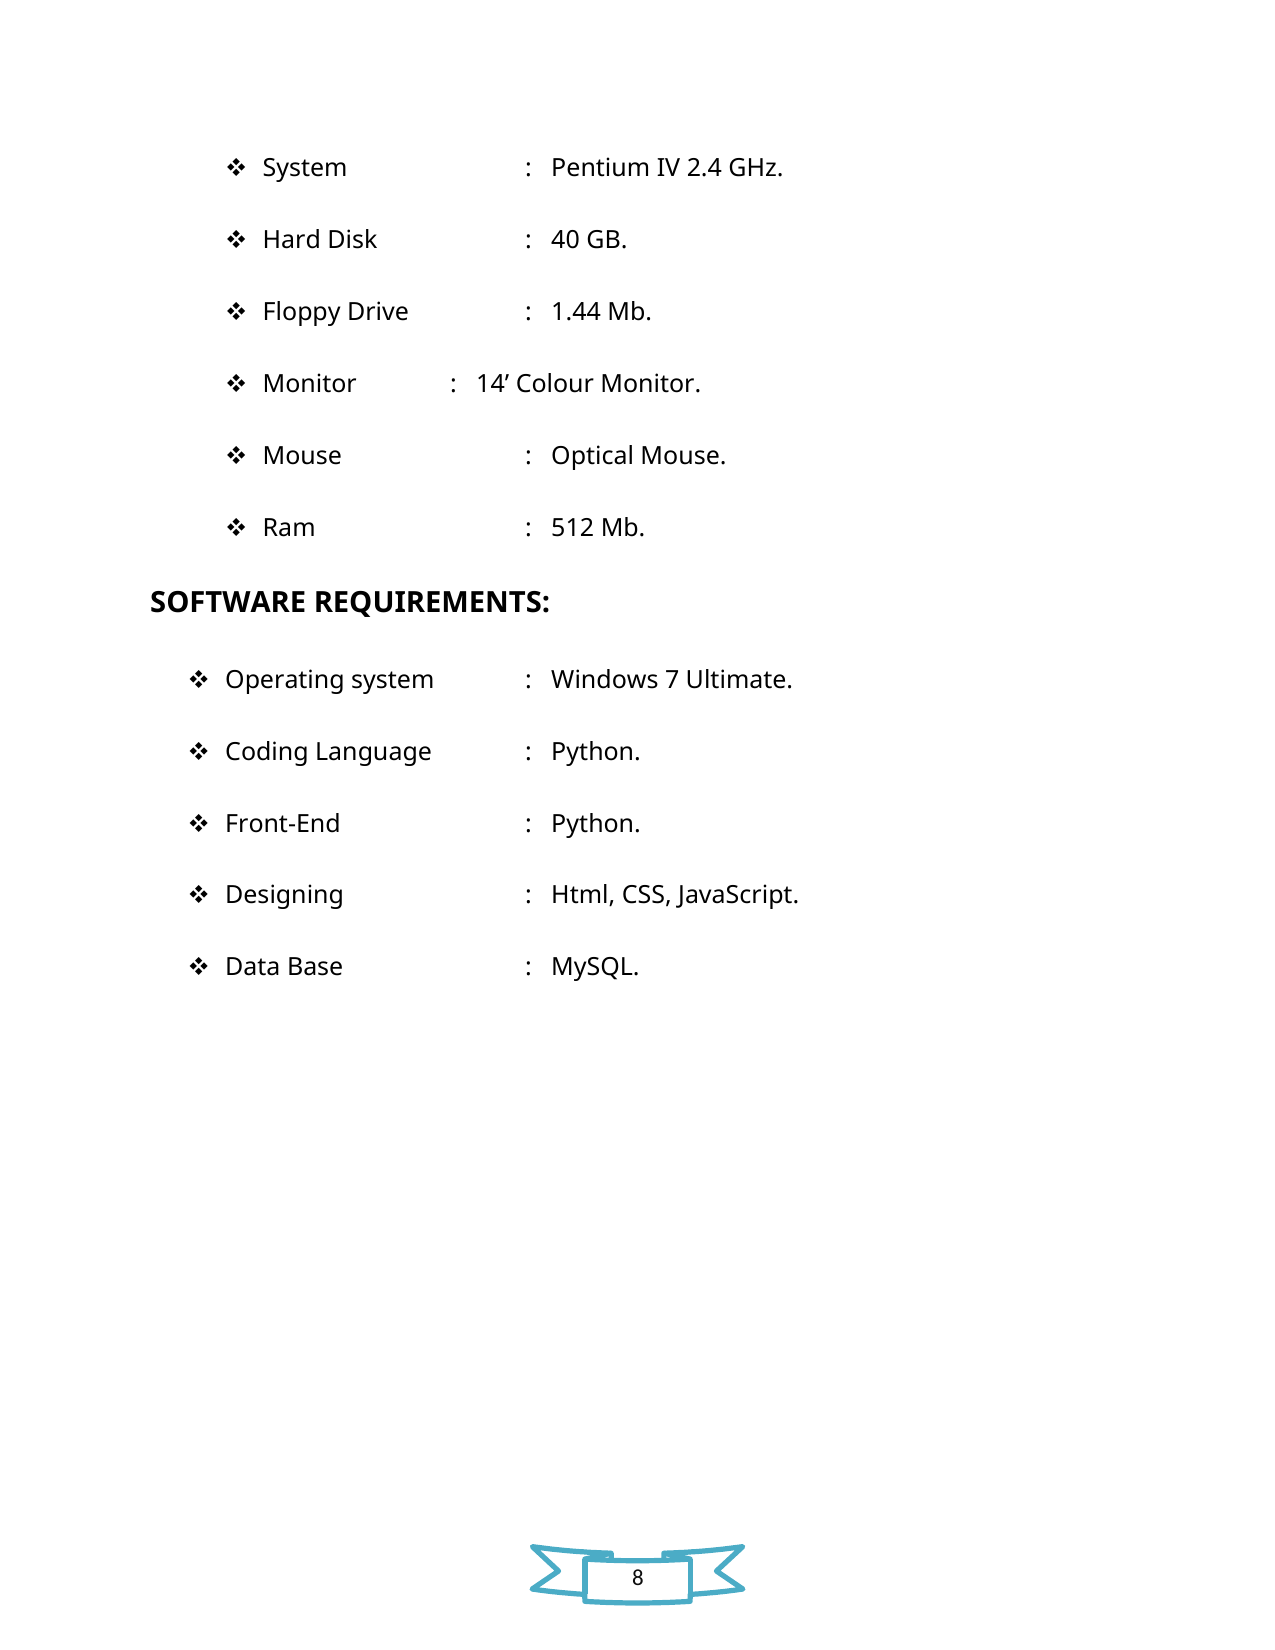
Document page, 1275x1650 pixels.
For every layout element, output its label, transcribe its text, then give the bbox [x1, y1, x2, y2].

list System : Pentium IV 2.4 GHz. [225, 150, 1125, 184]
list Data Base : MySQL. [187, 949, 1125, 983]
list Mouse : Optical Mouse. [225, 437, 1125, 472]
list Monitor : 14’ Colour Monitor. [225, 366, 1125, 400]
list Hard Disk : 40 GB. [225, 222, 1125, 256]
list Front-End : Python. [187, 805, 1125, 839]
list Designing : Html, CSS, JavaScript. [187, 877, 1125, 911]
list Ram : 512 Mb. [225, 509, 1125, 543]
list Operating system : Windows 7 Ultimate. [187, 662, 1125, 696]
list Floppy Drive : 1.44 Mb. [225, 294, 1125, 328]
text SOFTWARE REQUIREMENTS: [150, 581, 1125, 621]
list Coding Language : Python. [187, 733, 1125, 767]
